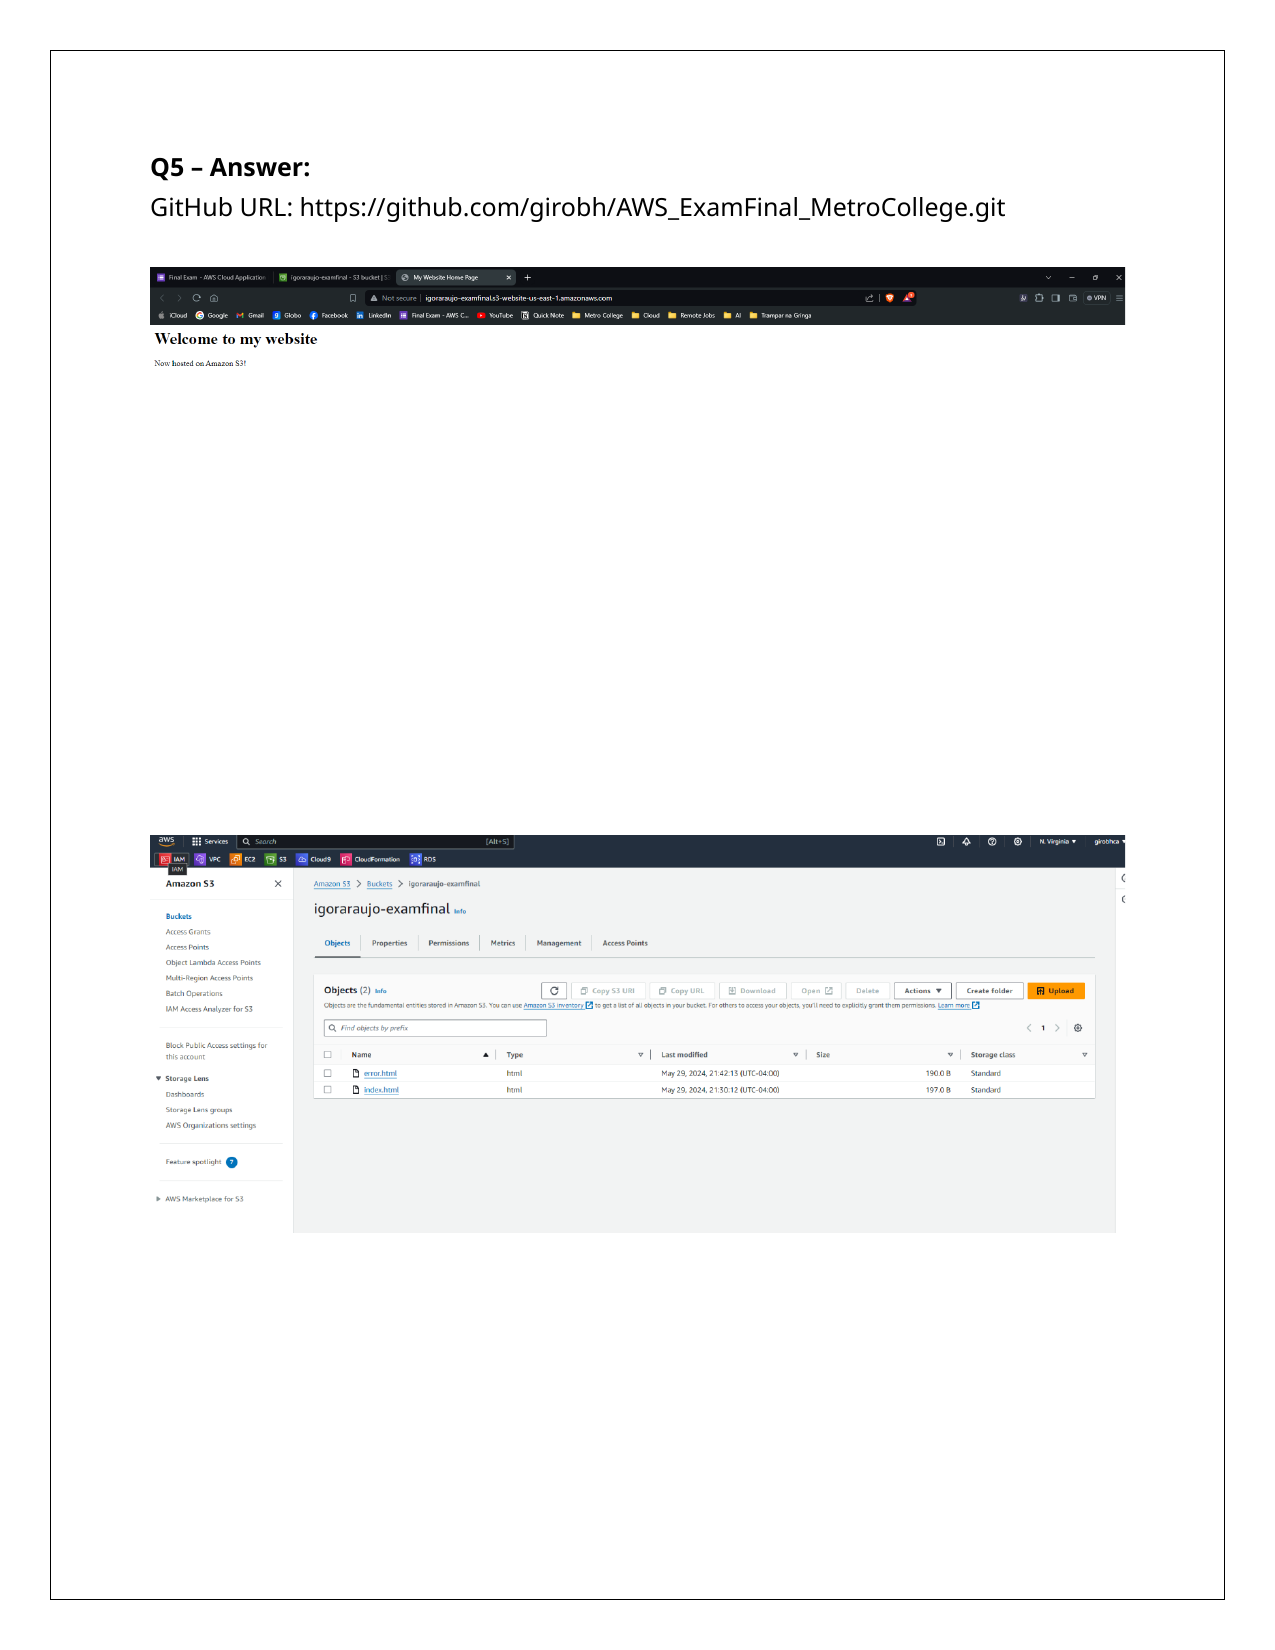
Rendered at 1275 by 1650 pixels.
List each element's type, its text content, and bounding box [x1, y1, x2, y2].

text Q5 – Answer: [150, 150, 1125, 184]
picture [150, 835, 1125, 1233]
picture [150, 267, 1125, 792]
text GitHub URL: https://github.com/girobh/AWS_ExamFinal_MetroCollege.git [150, 189, 1125, 223]
